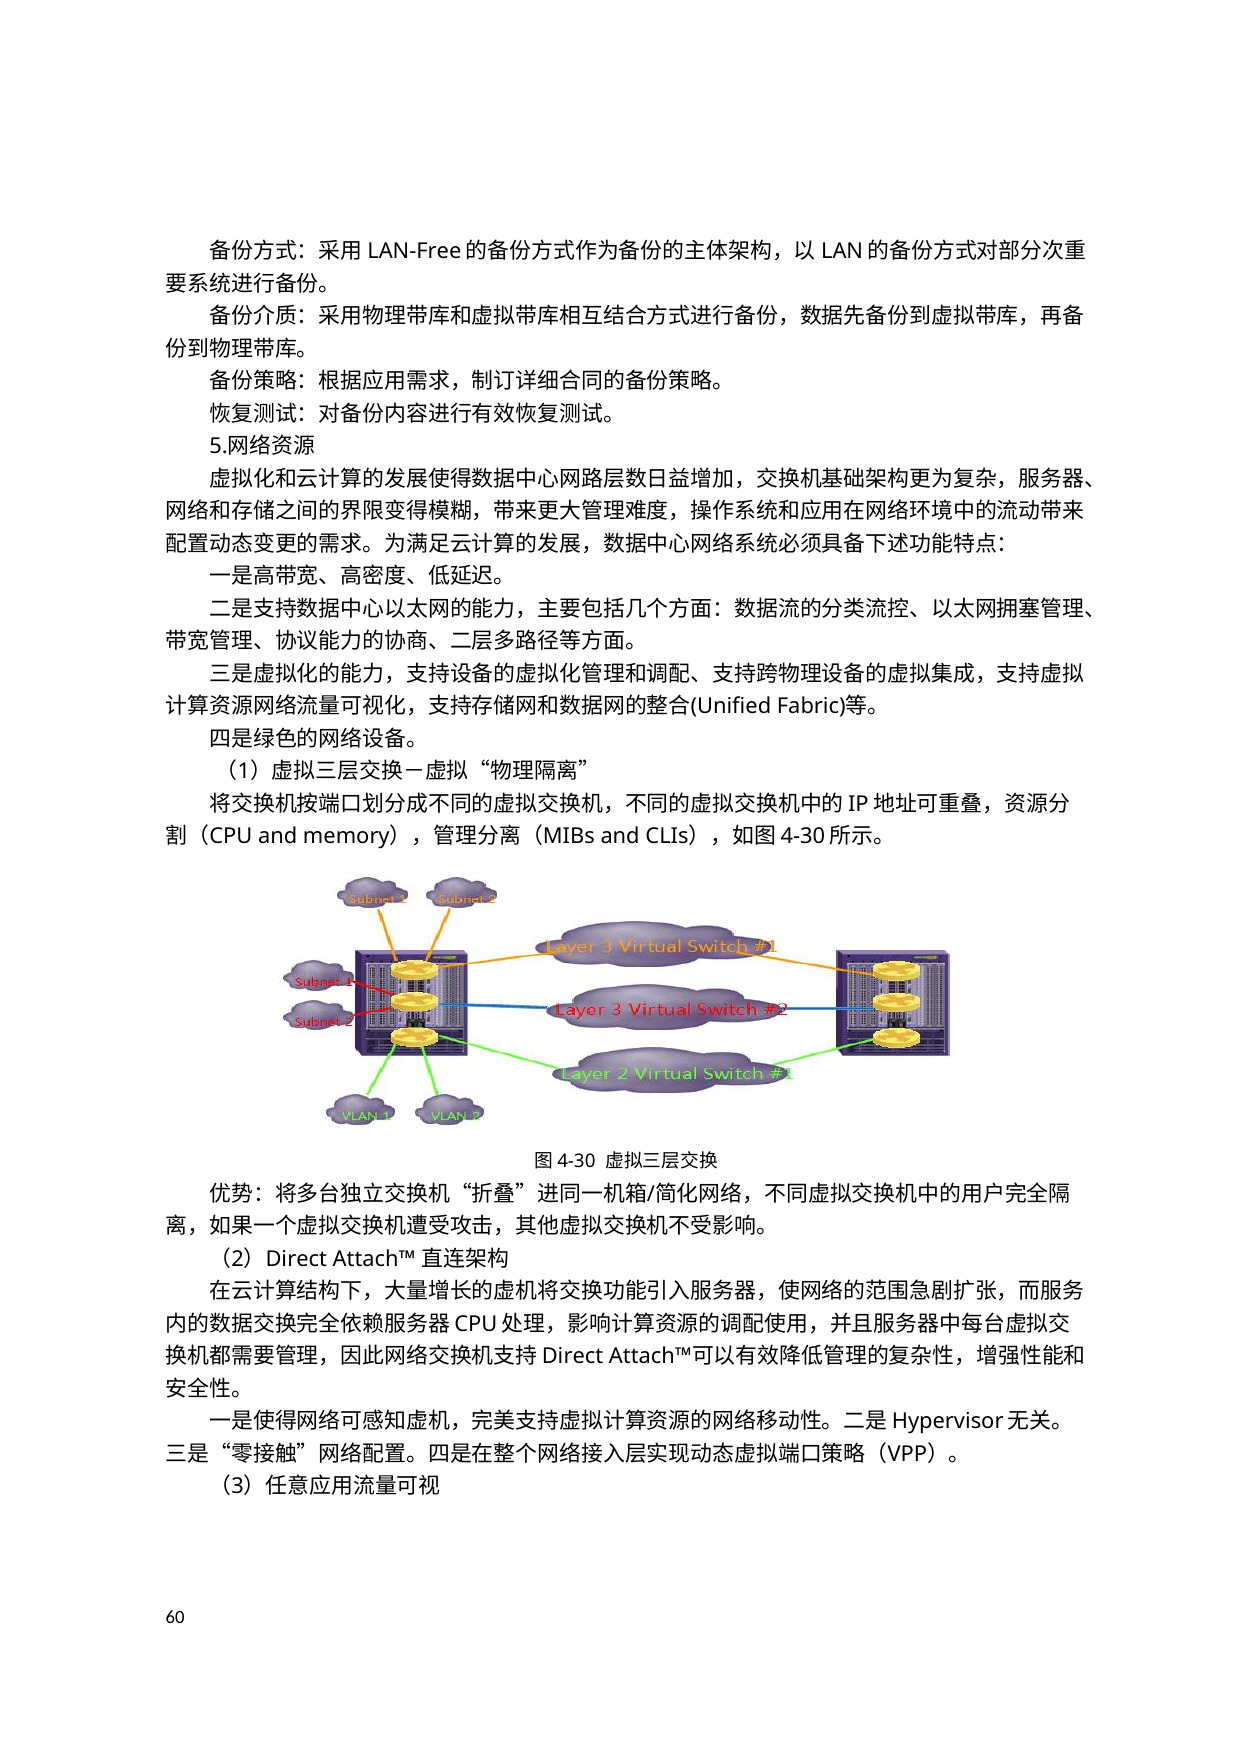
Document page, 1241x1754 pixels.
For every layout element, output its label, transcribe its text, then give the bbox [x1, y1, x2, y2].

text 一是高带宽、高密度、低延迟。 [165, 558, 1087, 590]
text 二是支持数据中心以太网的能力，主要包括几个方面：数据流的分类流控、以太网拥塞管理、带宽管理、协议能力的协商、二层多路径等方面。 [165, 590, 1087, 655]
picture [278, 850, 974, 1141]
text （3）任意应用流量可视 [165, 1468, 1087, 1500]
text 备份介质：采用物理带库和虚拟带库相互结合方式进行备份，数据先备份到虚拟带库，再备份到物理带库。 [165, 298, 1087, 363]
text 优势：将多台独立交换机“折叠”进同一机箱/简化网络，不同虚拟交换机中的用户完全隔离，如果一个虚拟交换机遭受攻击，其他虚拟交换机不受影响。 [165, 1175, 1087, 1240]
text 在云计算结构下，大量增长的虚机将交换功能引入服务器，使网络的范围急剧扩张，而服务内的数据交换完全依赖服务器CPU处理，影响计算资源的调配使用，并且服务器中每台虚拟交换机都需要管理，因此网络交换机支持Direct Attach™可以有效降低管理的复杂性，增强性能和安全性。 [165, 1273, 1087, 1403]
text 图4-30 虚拟三层交换 [165, 1143, 1087, 1175]
text 将交换机按端口划分成不同的虚拟交换机，不同的虚拟交换机中的IP地址可重叠，资源分割（CPU and memory），管理分离（MIBs and CLIs），如图4-30所示。 [165, 785, 1087, 850]
text 三是虚拟化的能力，支持设备的虚拟化管理和调配、支持跨物理设备的虚拟集成，支持虚拟计算资源网络流量可视化，支持存储网和数据网的整合(Unified Fabric)等。 [165, 655, 1087, 720]
text 一是使得网络可感知虚机，完美支持虚拟计算资源的网络移动性。二是Hypervisor无关。三是“零接触”网络配置。四是在整个网络接入层实现动态虚拟端口策略（VPP）。 [165, 1403, 1087, 1468]
text 虚拟化和云计算的发展使得数据中心网路层数日益增加，交换机基础架构更为复杂，服务器、网络和存储之间的界限变得模糊，带来更大管理难度，操作系统和应用在网络环境中的流动带来配置动态变更的需求。为满足云计算的发展，数据中心网络系统必须具备下述功能特点： [165, 460, 1087, 558]
text 四是绿色的网络设备。 [165, 720, 1087, 753]
text 备份策略：根据应用需求，制订详细合同的备份策略。 [209, 363, 1087, 395]
text 5.网络资源 [165, 428, 1087, 460]
text 恢复测试：对备份内容进行有效恢复测试。 [209, 395, 1087, 428]
text （1）虚拟三层交换－虚拟“物理隔离” [165, 753, 1087, 785]
text （2）Direct Attach™ 直连架构 [165, 1240, 1087, 1273]
text 备份方式：采用LAN-Free的备份方式作为备份的主体架构，以LAN的备份方式对部分次重要系统进行备份。 [165, 233, 1087, 298]
